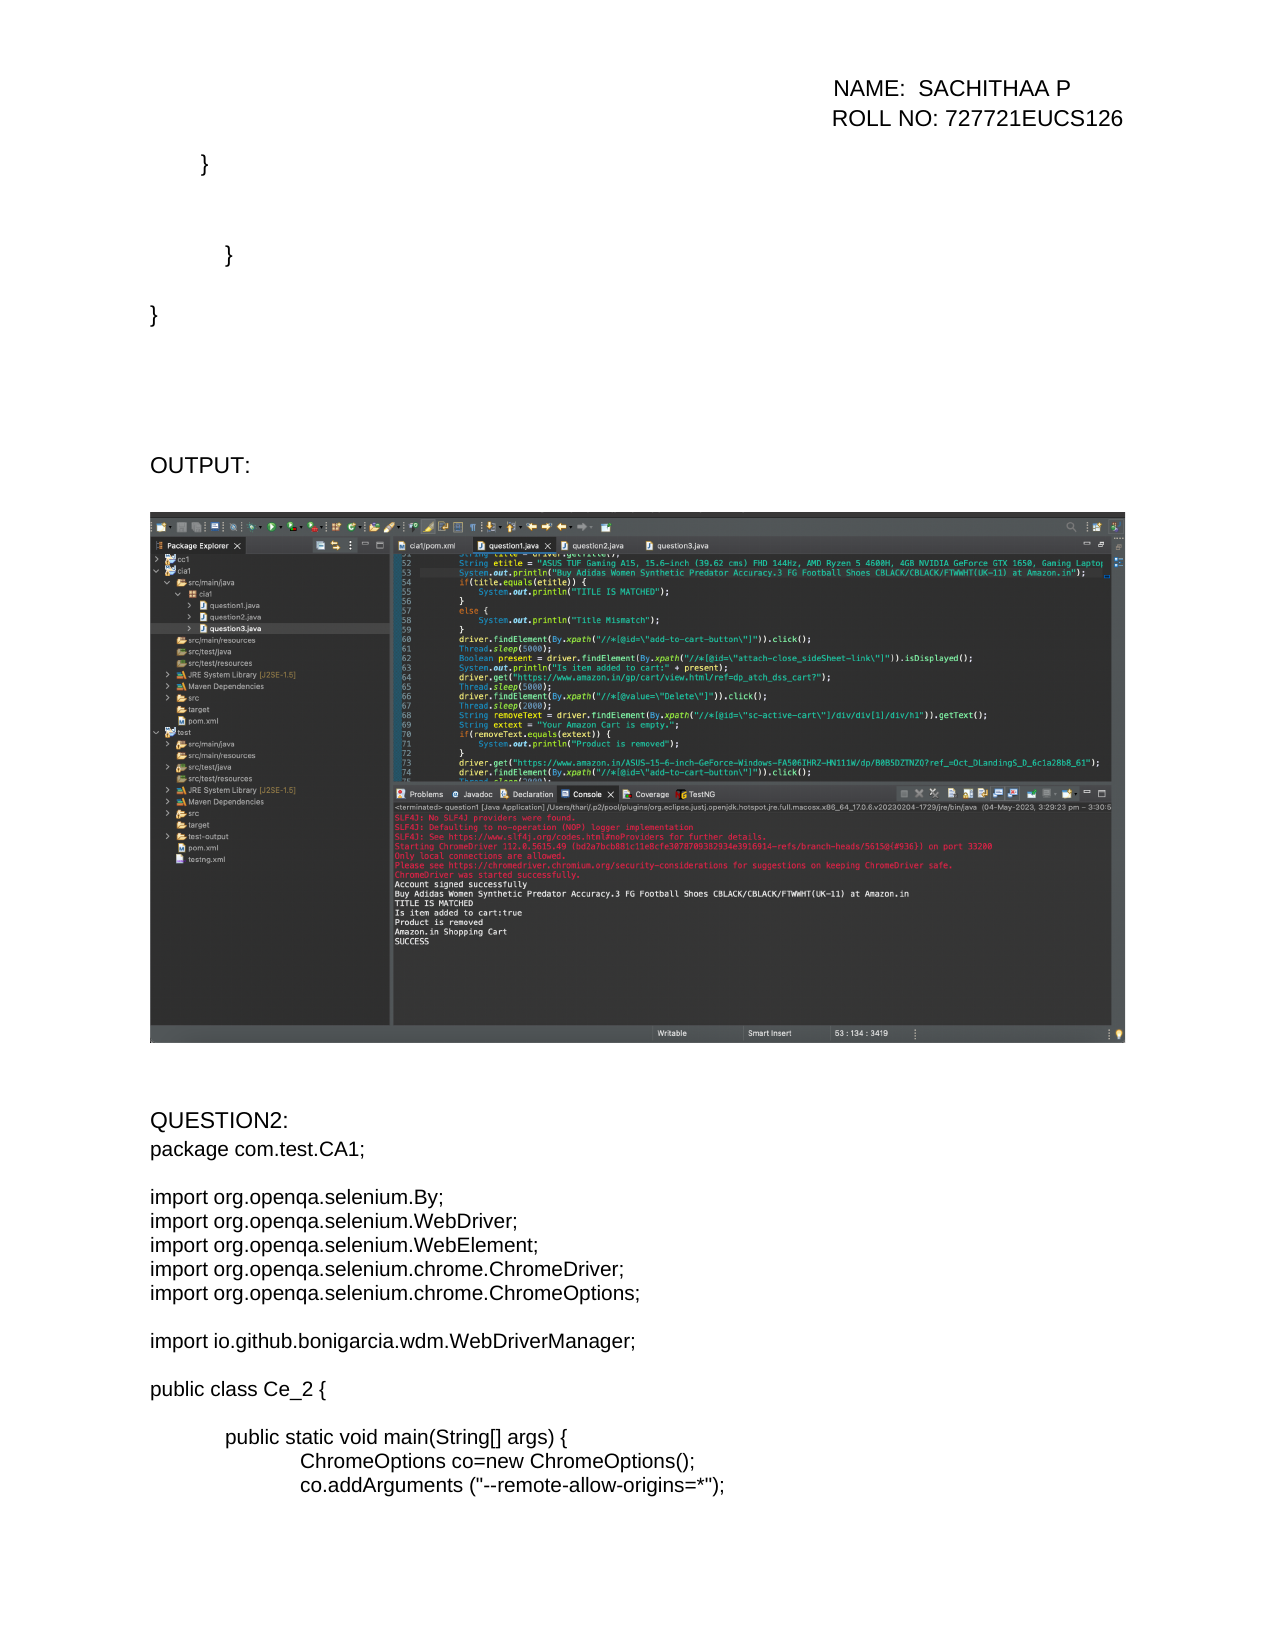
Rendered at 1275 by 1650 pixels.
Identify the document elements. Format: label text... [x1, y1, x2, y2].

picture [150, 512, 1125, 1043]
text } [150, 150, 1125, 176]
text import org.openqa.selenium.WebDriver; [150, 1209, 1125, 1233]
text OUTPUT: [150, 452, 1125, 478]
text import io.github.bonigarcia.wdm.WebDriverManager; [150, 1329, 1125, 1353]
text public static void main(String[] args) { [150, 1424, 1125, 1448]
text import org.openqa.selenium.chrome.ChromeOptions; [150, 1281, 1125, 1305]
text import org.openqa.selenium.chrome.ChromeDriver; [150, 1257, 1125, 1281]
text package com.test.CA1; [150, 1137, 1125, 1161]
text ChromeOptions co=new ChromeOptions(); [150, 1448, 1125, 1472]
text public class Ce_2 { [150, 1377, 1125, 1401]
text } [150, 301, 1125, 327]
text import org.openqa.selenium.WebElement; [150, 1233, 1125, 1257]
text import org.openqa.selenium.By; [150, 1185, 1125, 1209]
text } [150, 241, 1125, 267]
text co.addArguments ("--remote-allow-origins=*"); [150, 1472, 1125, 1496]
text QUESTION2: [150, 1107, 1125, 1133]
